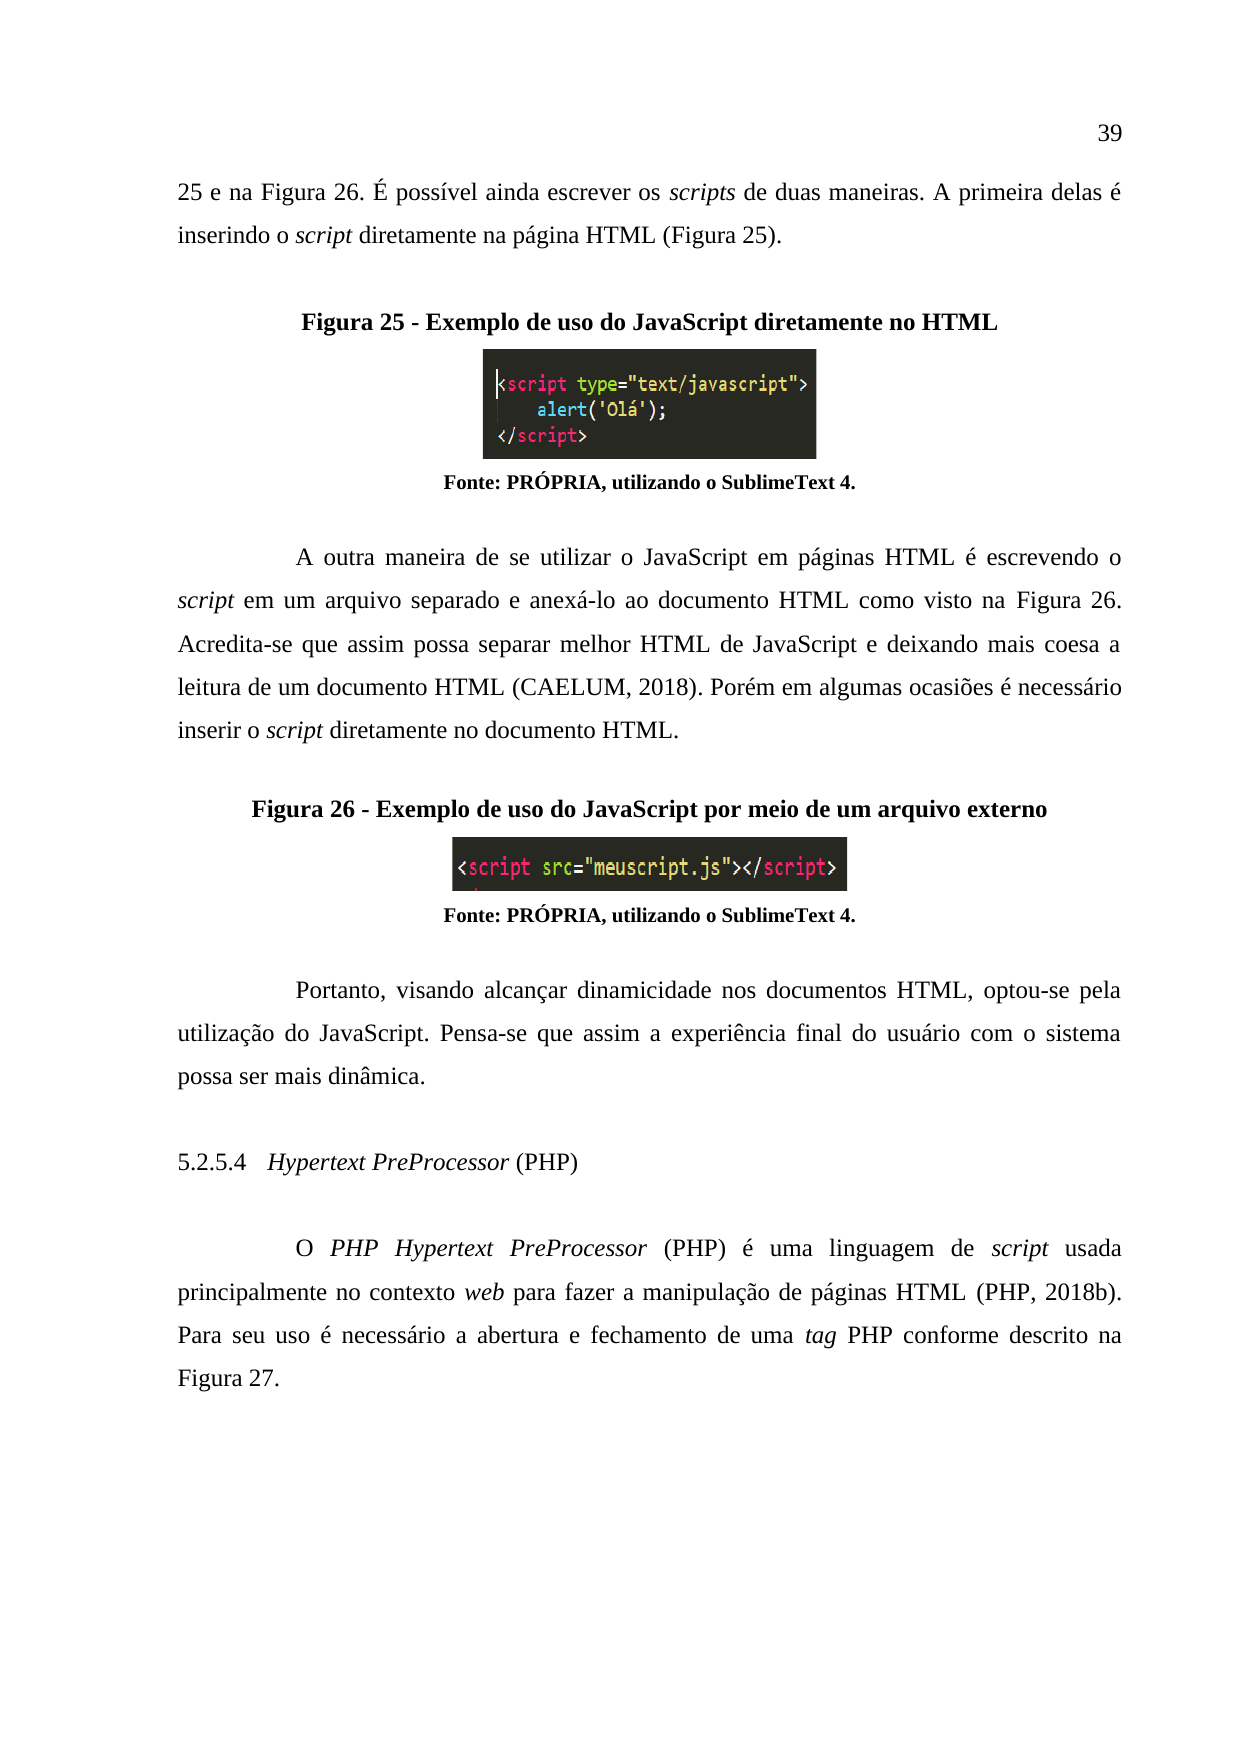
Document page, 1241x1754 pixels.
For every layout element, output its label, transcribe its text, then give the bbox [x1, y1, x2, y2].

picture [452, 837, 848, 891]
text Figura 25 - Exemplo de uso do JavaScript diretamente no HTML [177, 307, 1122, 335]
text Portanto, visando alcançar dinamicidade nos documentos HTML, optou-se pela utilização do JavaScript. Pensa-se que assim a experiência final do usuário com o sistema possa ser mais dinâmica. [177, 975, 1122, 1090]
text O PHP Hypertext PreProcessor (PHP) é uma linguagem de script usada principalmente no contexto web para fazer a manipulação de páginas HTML . Para seu uso é necessário a abertura e fechamento de uma tag PHP conforme descrito na Figura 27. [177, 1233, 1122, 1392]
picture [482, 349, 817, 459]
text Figura 26 - Exemplo de uso do JavaScript por meio de um arquivo externo [177, 794, 1122, 823]
text A outra maneira de se utilizar o JavaScript em páginas HTML é escrevendo o script em um arquivo separado e anexá-lo ao documento HTML como visto na Figura 26. Acredita-se que assim possa separar melhor HTML de JavaScript e deixando mais coesa a leitura de um documento HTML . Porém em algumas ocasiões é necessário inserir o script diretamente no documento HTML. [177, 542, 1122, 744]
subtitle Hypertext PreProcessor (PHP) [177, 1147, 1122, 1176]
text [177, 177, 1122, 249]
text Fonte: PRÓPRIA, utilizando o SublimeText 4. [177, 470, 1122, 494]
text Fonte: PRÓPRIA, utilizando o SublimeText 4. [177, 903, 1122, 927]
